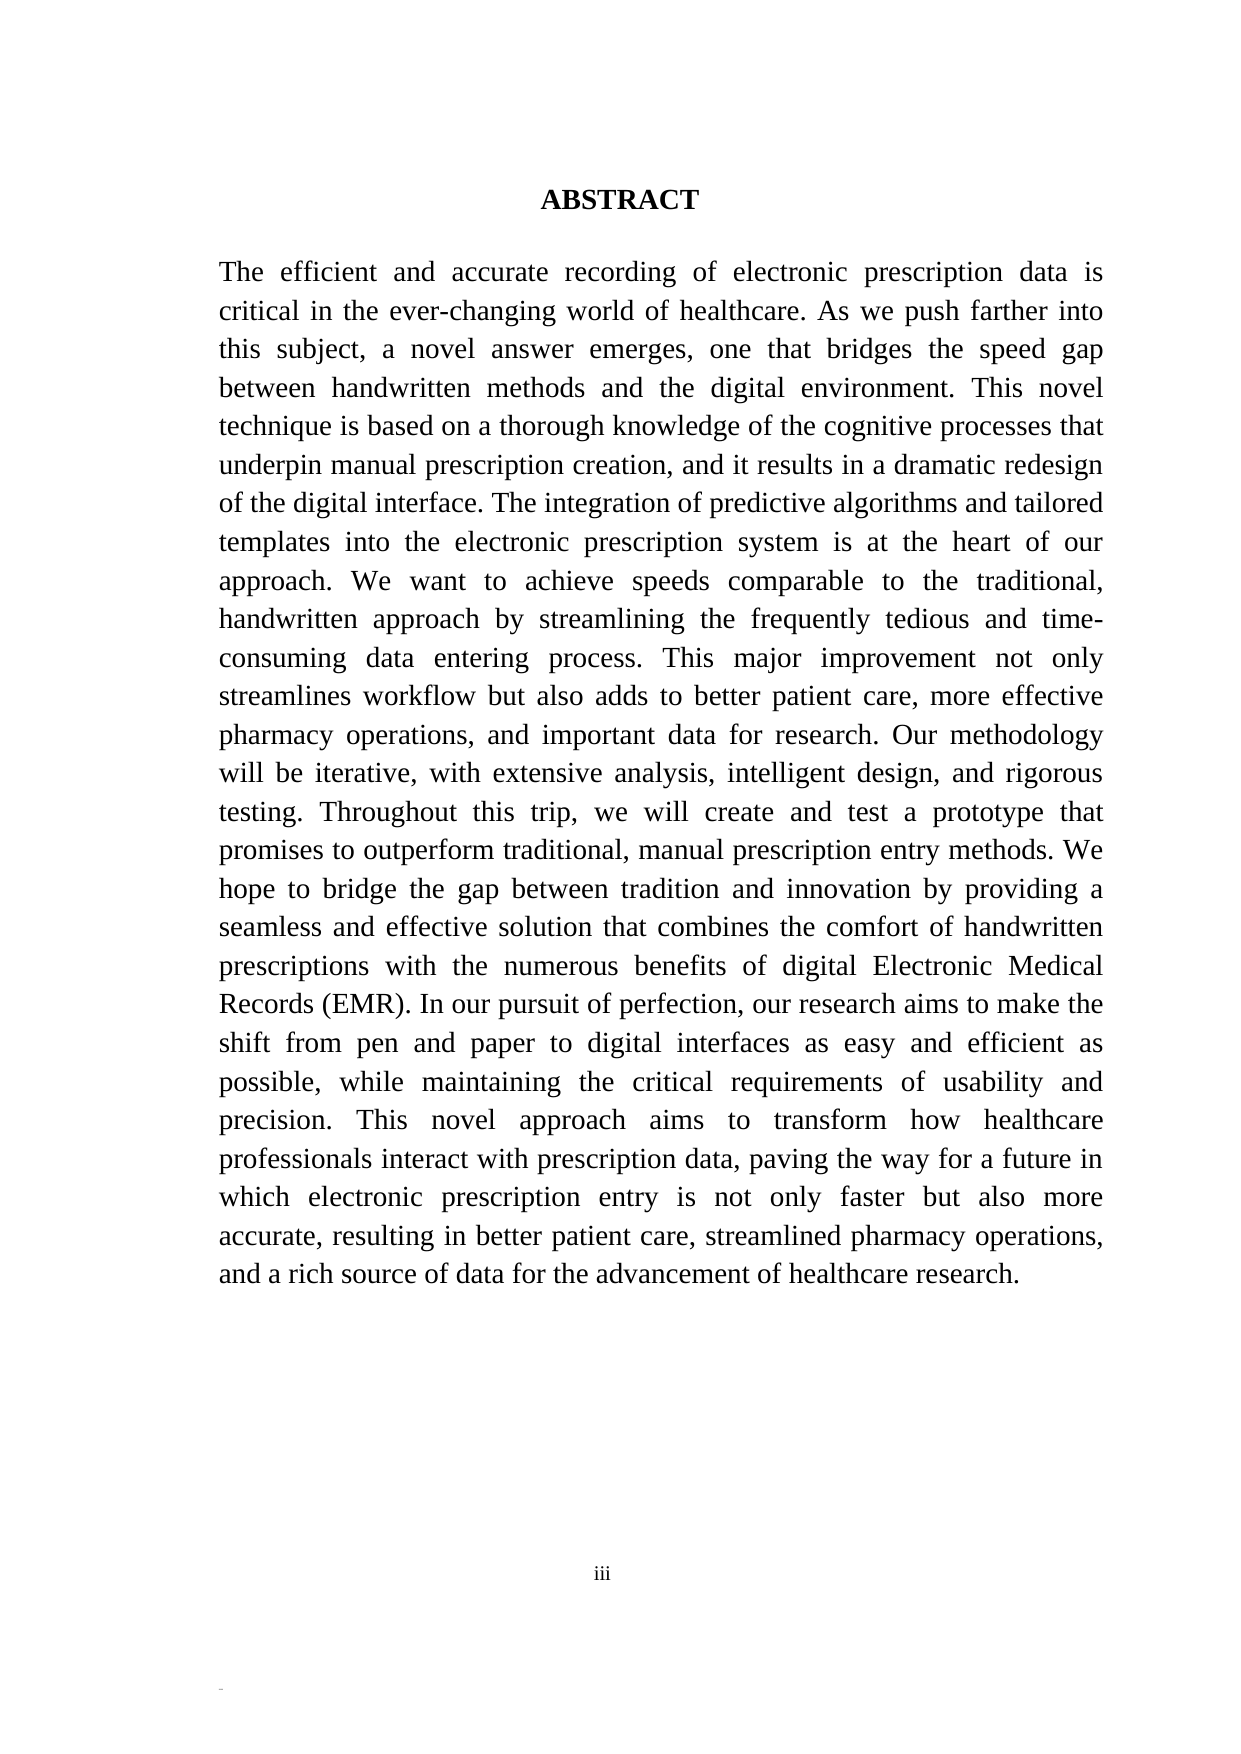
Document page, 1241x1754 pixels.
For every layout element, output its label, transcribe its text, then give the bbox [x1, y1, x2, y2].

text ABSTRACT [518, 182, 1104, 215]
text The efficient and accurate recording of electronic prescription data is critical in the ever-changing world of healthcare. As we push farther into this subject, a novel answer emerges, one that bridges the speed gap between handwritten methods and the digital environment. This novel technique is based on a thorough knowledge of the cognitive processes that underpin manual prescription creation, and it results in a dramatic redesign of the digital interface. The integration of predictive algorithms and tailored templates into the electronic prescription system is at the heart of our approach. We want to achieve speeds comparable to the traditional, handwritten approach by streamlining the frequently tedious and time-consuming data entering process. This major improvement not only streamlines workflow but also adds to better patient care, more effective pharmacy operations, and important data for research. Our methodology will be iterative, with extensive analysis, intelligent design, and rigorous testing. Throughout this trip, we will create and test a prototype that promises to outperform traditional, manual prescription entry methods. We hope to bridge the gap between tradition and innovation by providing a seamless and effective solution that combines the comfort of handwritten prescriptions with the numerous benefits of digital Electronic Medical Records (EMR). In our pursuit of perfection, our research aims to make the shift from pen and paper to digital interfaces as easy and efficient as possible, while maintaining the critical requirements of usability and precision. This novel approach aims to transform how healthcare professionals interact with prescription data, paving the way for a future in which electronic prescription entry is not only faster but also more accurate, resulting in better patient care, streamlined pharmacy operations, and a rich source of data for the advancement of healthcare research. [218, 254, 1104, 1290]
text iii [518, 1561, 1104, 1585]
